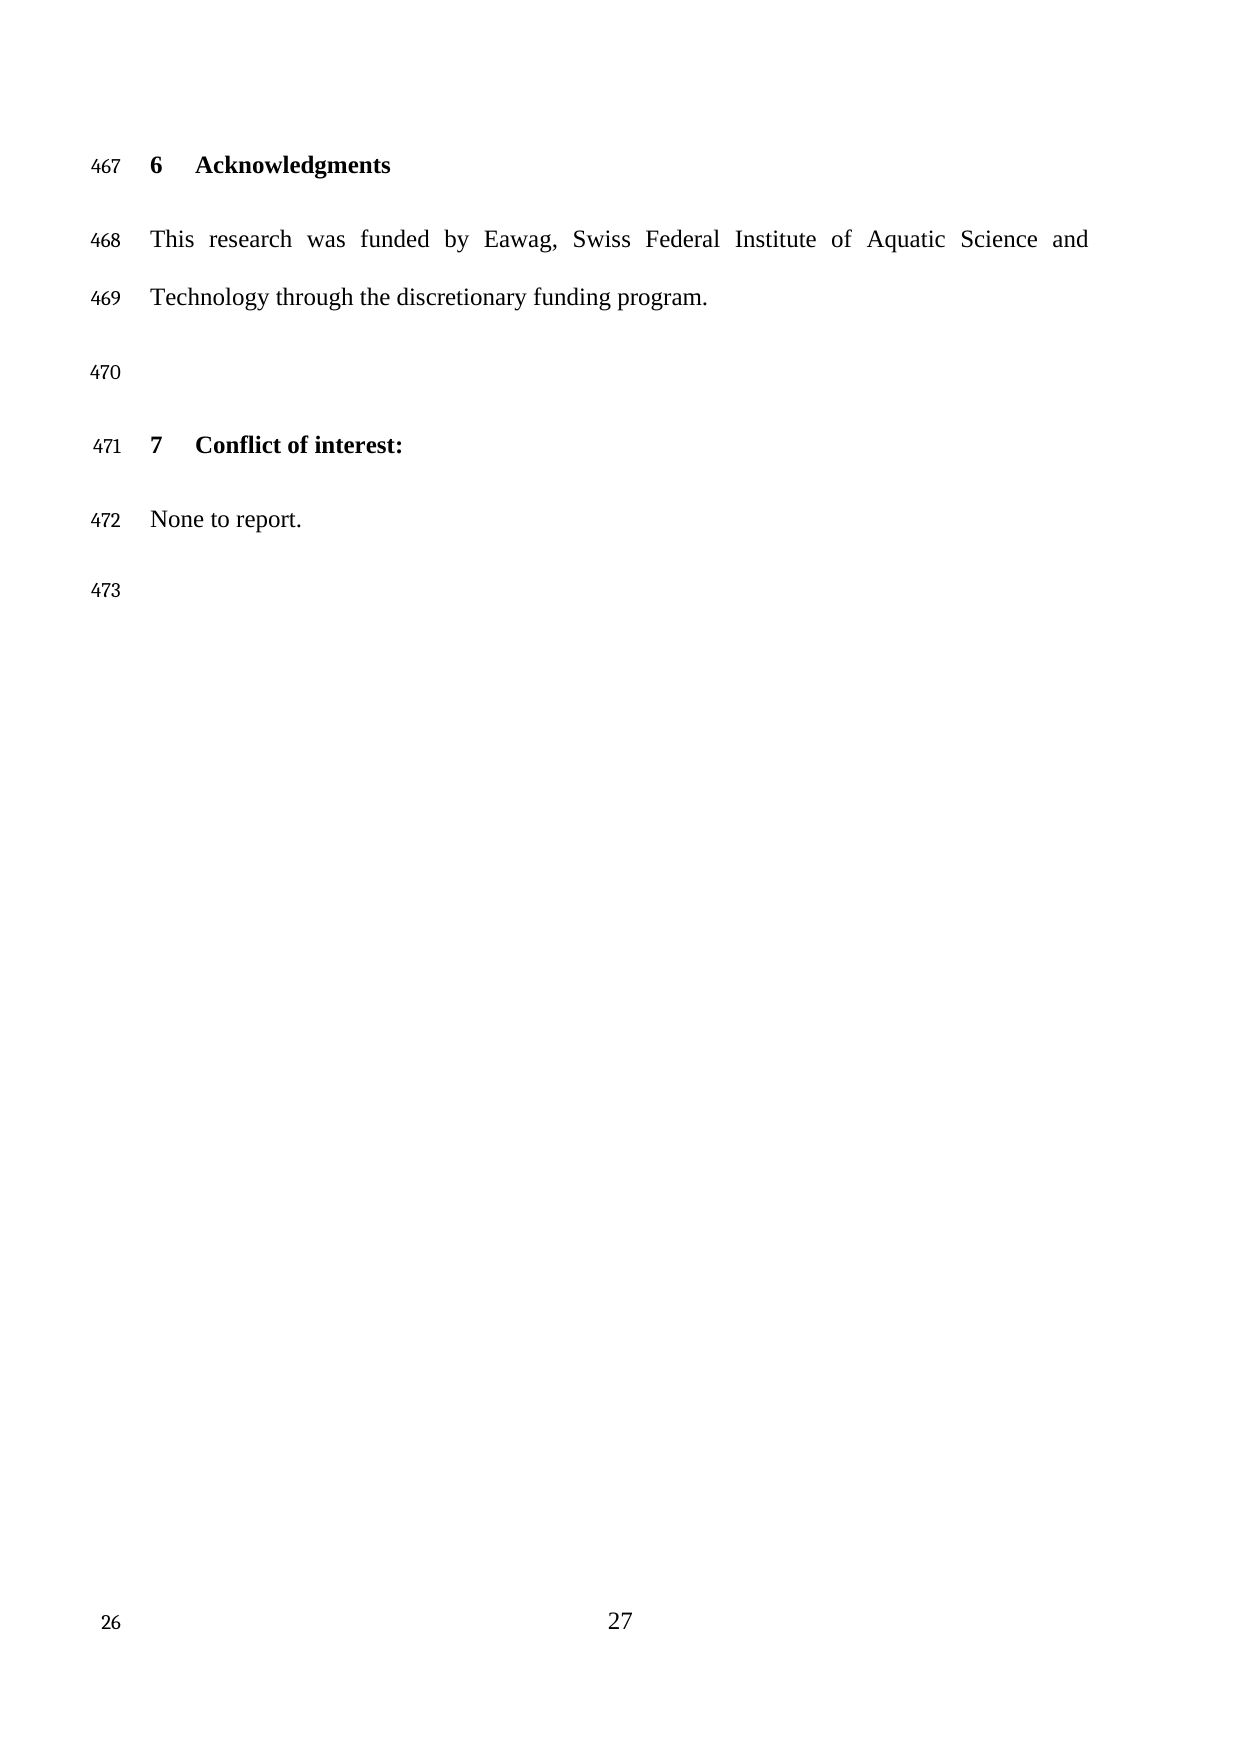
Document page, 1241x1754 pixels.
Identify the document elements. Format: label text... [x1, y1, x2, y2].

subtitle Conflict of interest: [150, 430, 1090, 459]
text None to report. [150, 504, 1090, 533]
subtitle Acknowledgments [150, 150, 1090, 179]
text This research was funded by Eawag, Swiss Federal Institute of Aquatic Science and Technology through the discretionary funding program. [150, 224, 1090, 310]
